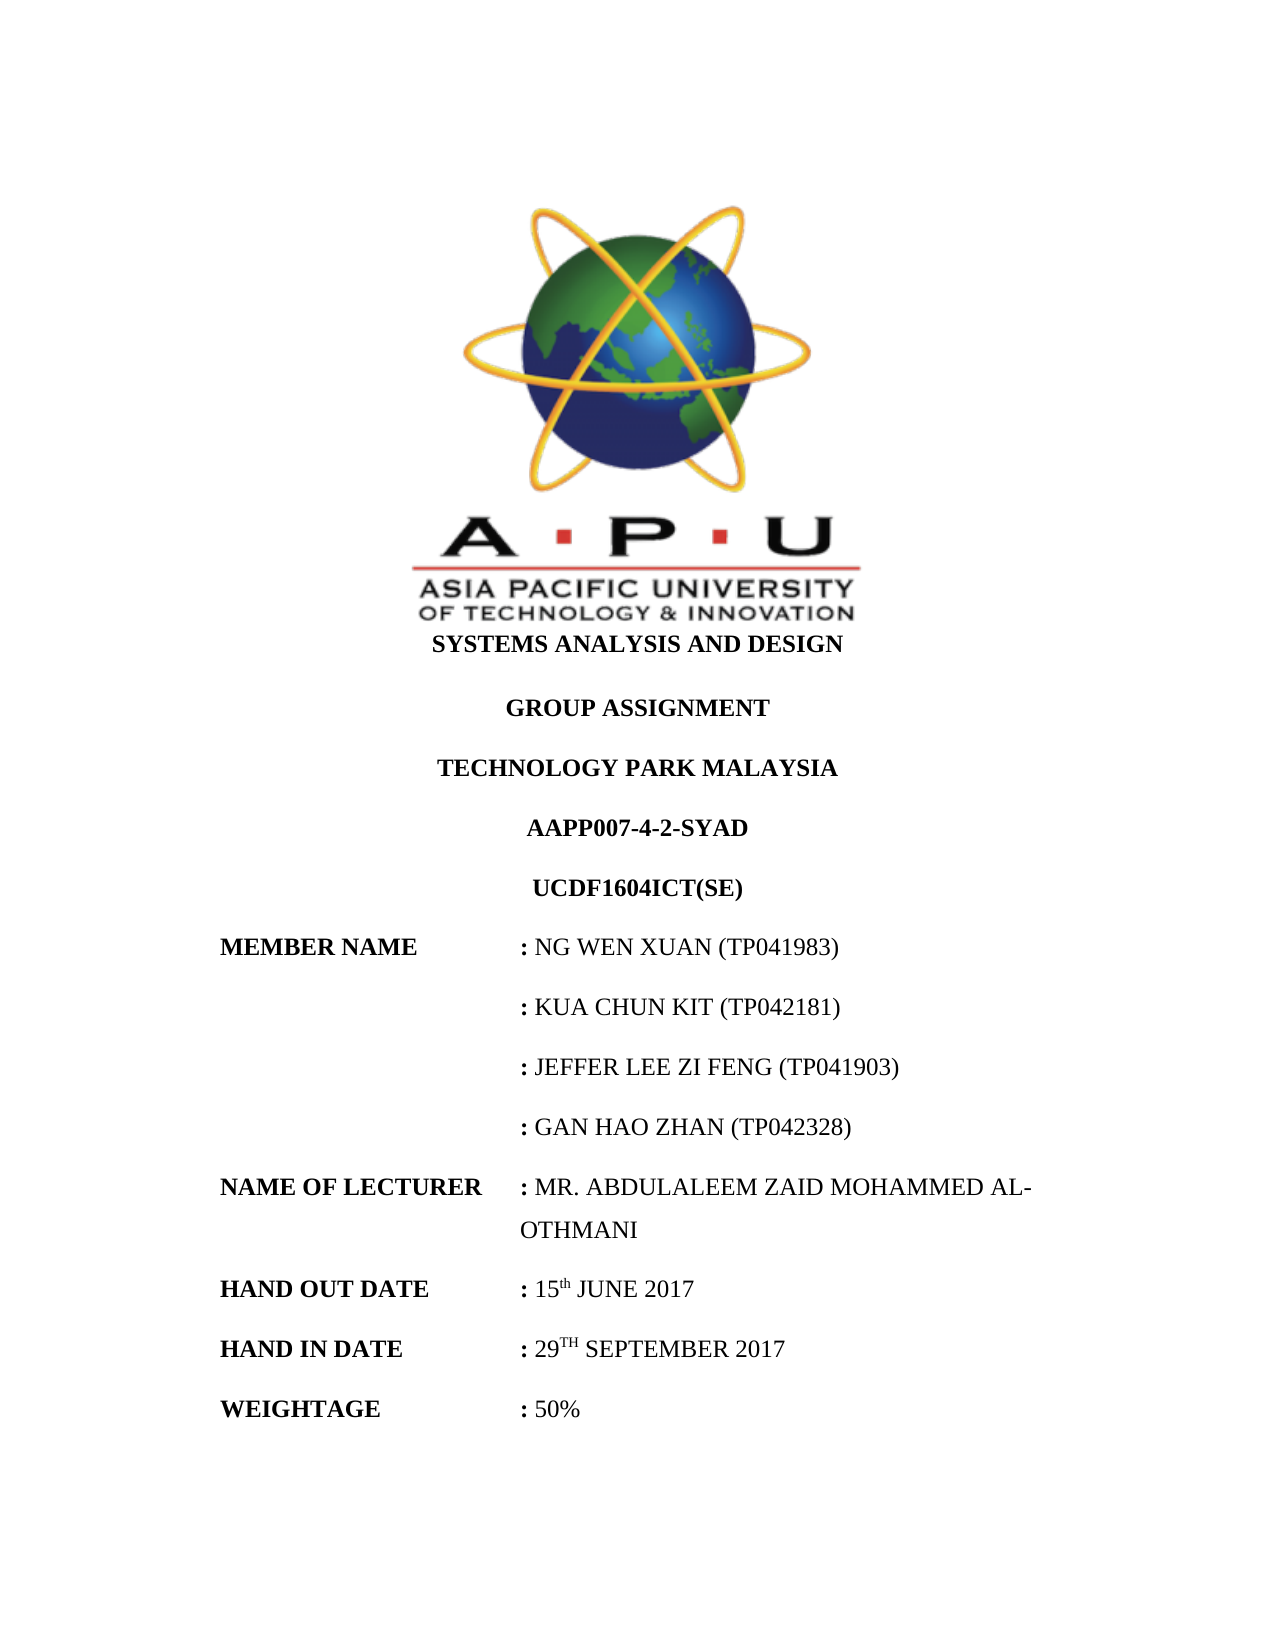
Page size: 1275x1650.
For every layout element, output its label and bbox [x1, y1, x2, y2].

picture [403, 195, 872, 621]
